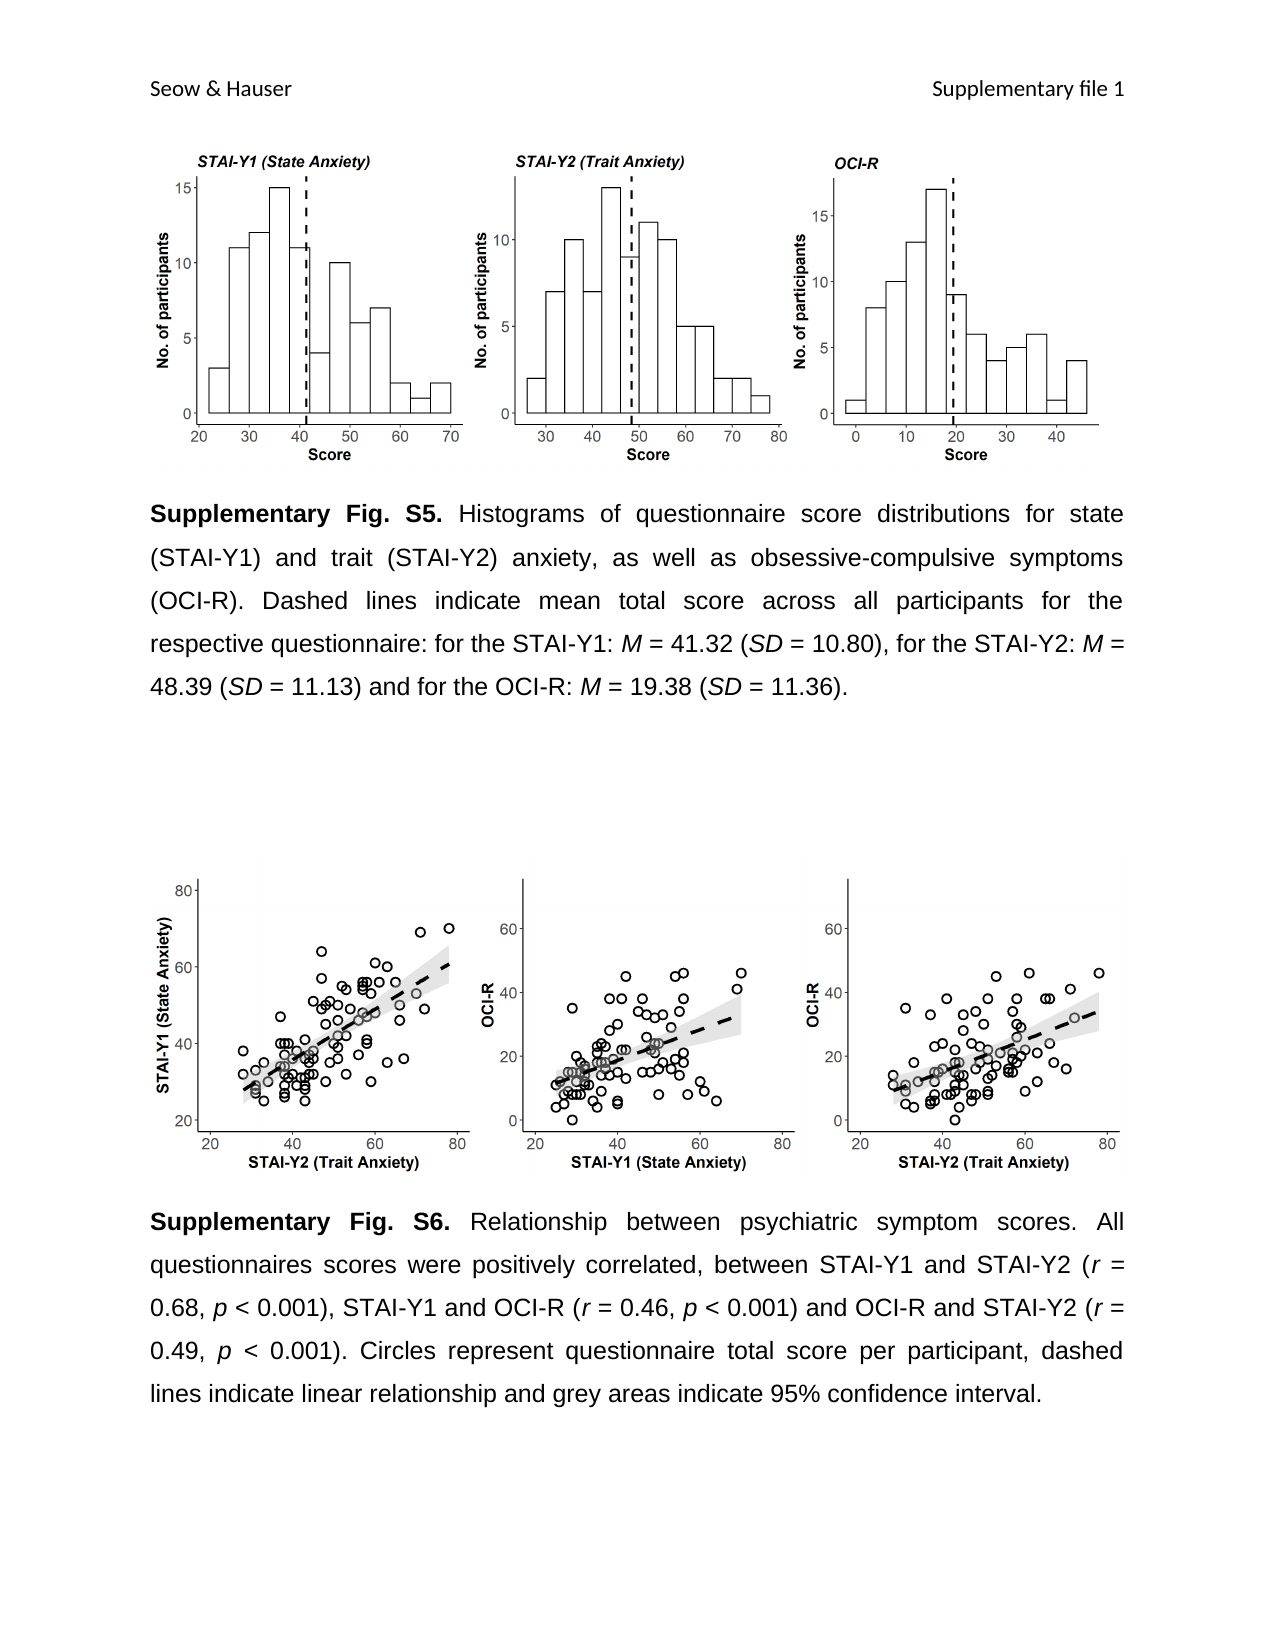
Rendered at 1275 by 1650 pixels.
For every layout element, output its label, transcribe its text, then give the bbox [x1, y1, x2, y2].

picture [150, 150, 1105, 469]
text Supplementary Fig. S5. Histograms of questionnaire score distributions for state (STAI-Y1) and trait (STAI-Y2) anxiety, as well as obsessive-compulsive symptoms (OCI-R). Dashed lines indicate mean total score across all participants for the respective questionnaire: for the STAI-Y1: M = 41.32 (SD = 10.80), for the STAI-Y2: M = 48.39 (SD = 11.13) and for the OCI-R: M = 19.38 (SD = 11.36). [150, 499, 1125, 701]
picture [150, 851, 1125, 1177]
text Supplementary Fig. S6. Relationship between psychiatric symptom scores. All questionnaires scores were positively correlated, between STAI-Y1 and STAI-Y2 (r = 0.68, p < 0.001), STAI-Y1 and OCI-R (r = 0.46, p < 0.001) and OCI-R and STAI-Y2 (r = 0.49, p < 0.001). Circles represent questionnaire total score per participant, dashed lines indicate linear relationship and grey areas indicate 95% confidence interval. [150, 1207, 1125, 1408]
